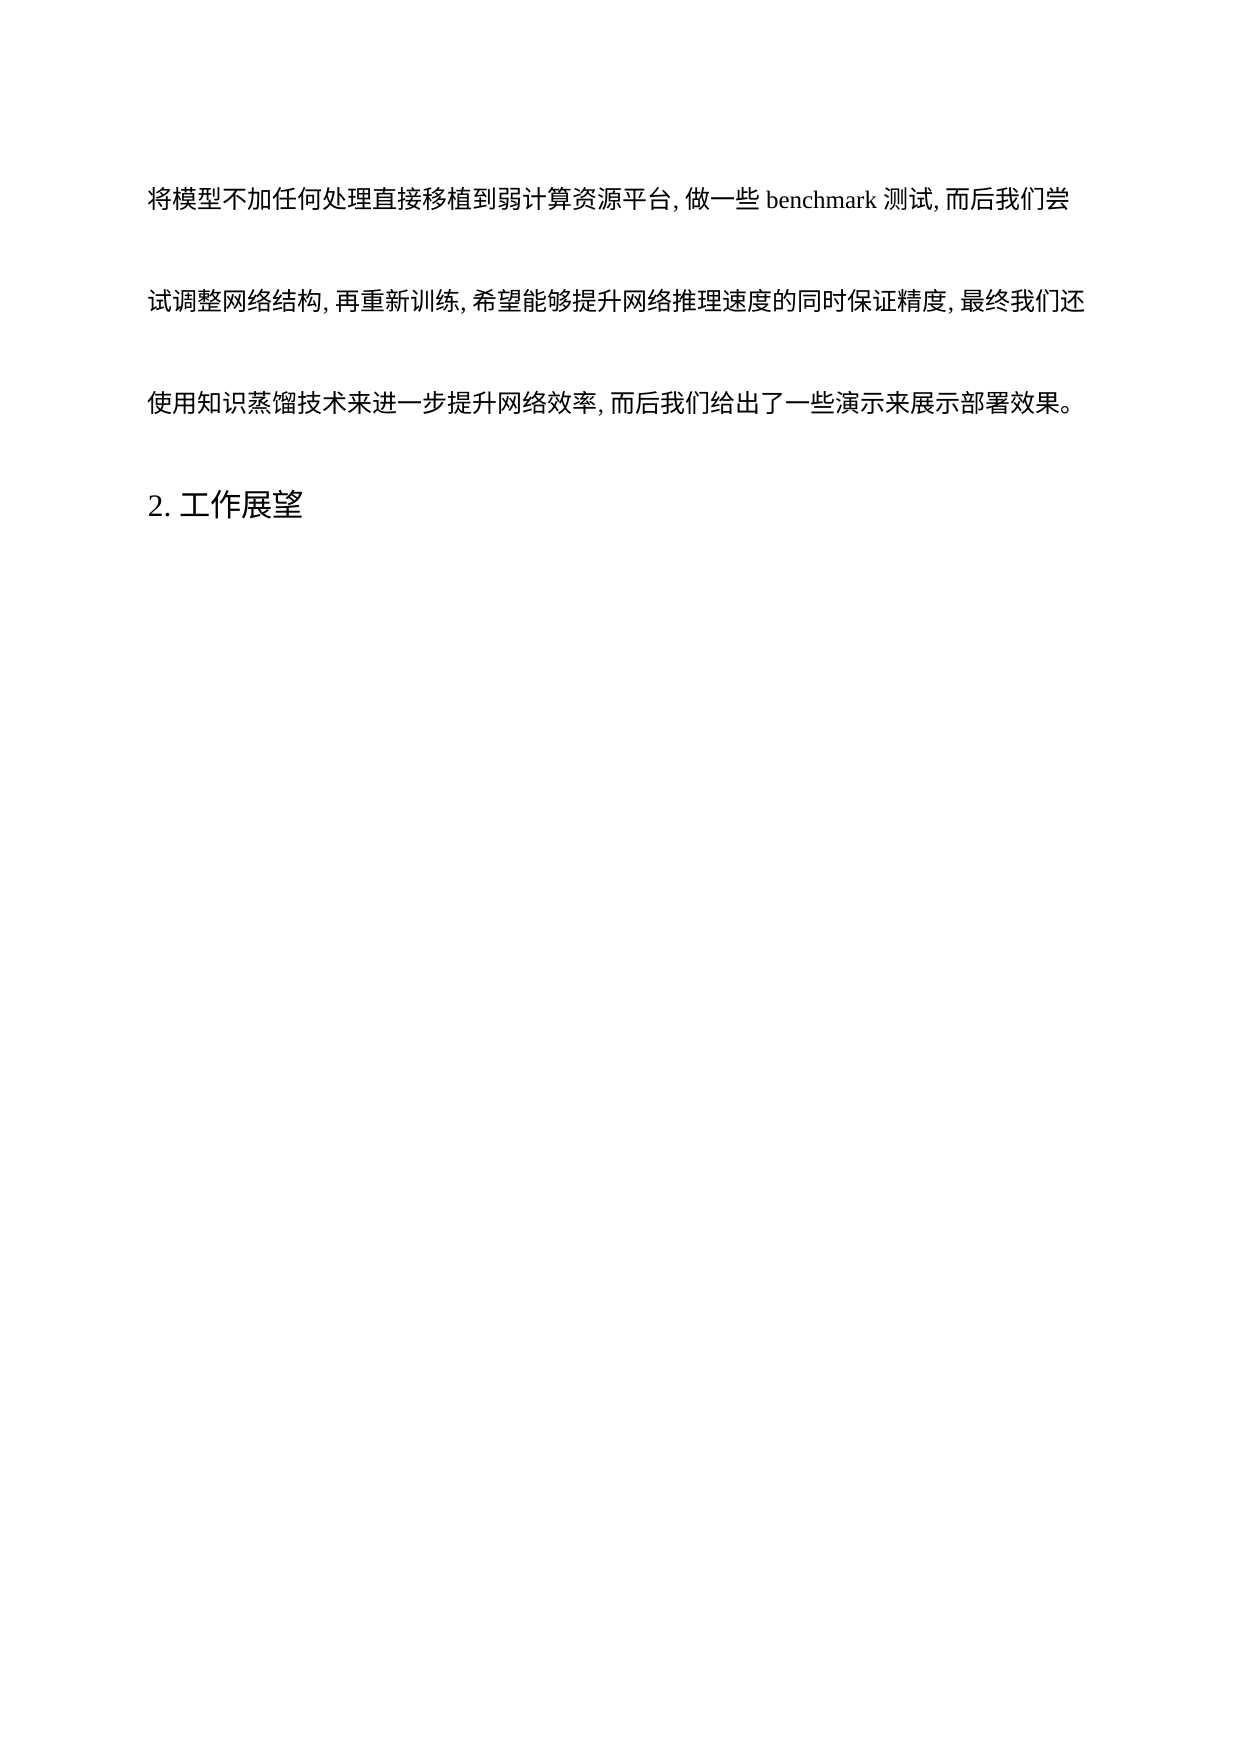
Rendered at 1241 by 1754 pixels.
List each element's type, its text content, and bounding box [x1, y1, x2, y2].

subtitle 2. 工作展望 [148, 471, 1092, 538]
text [148, 164, 1092, 436]
